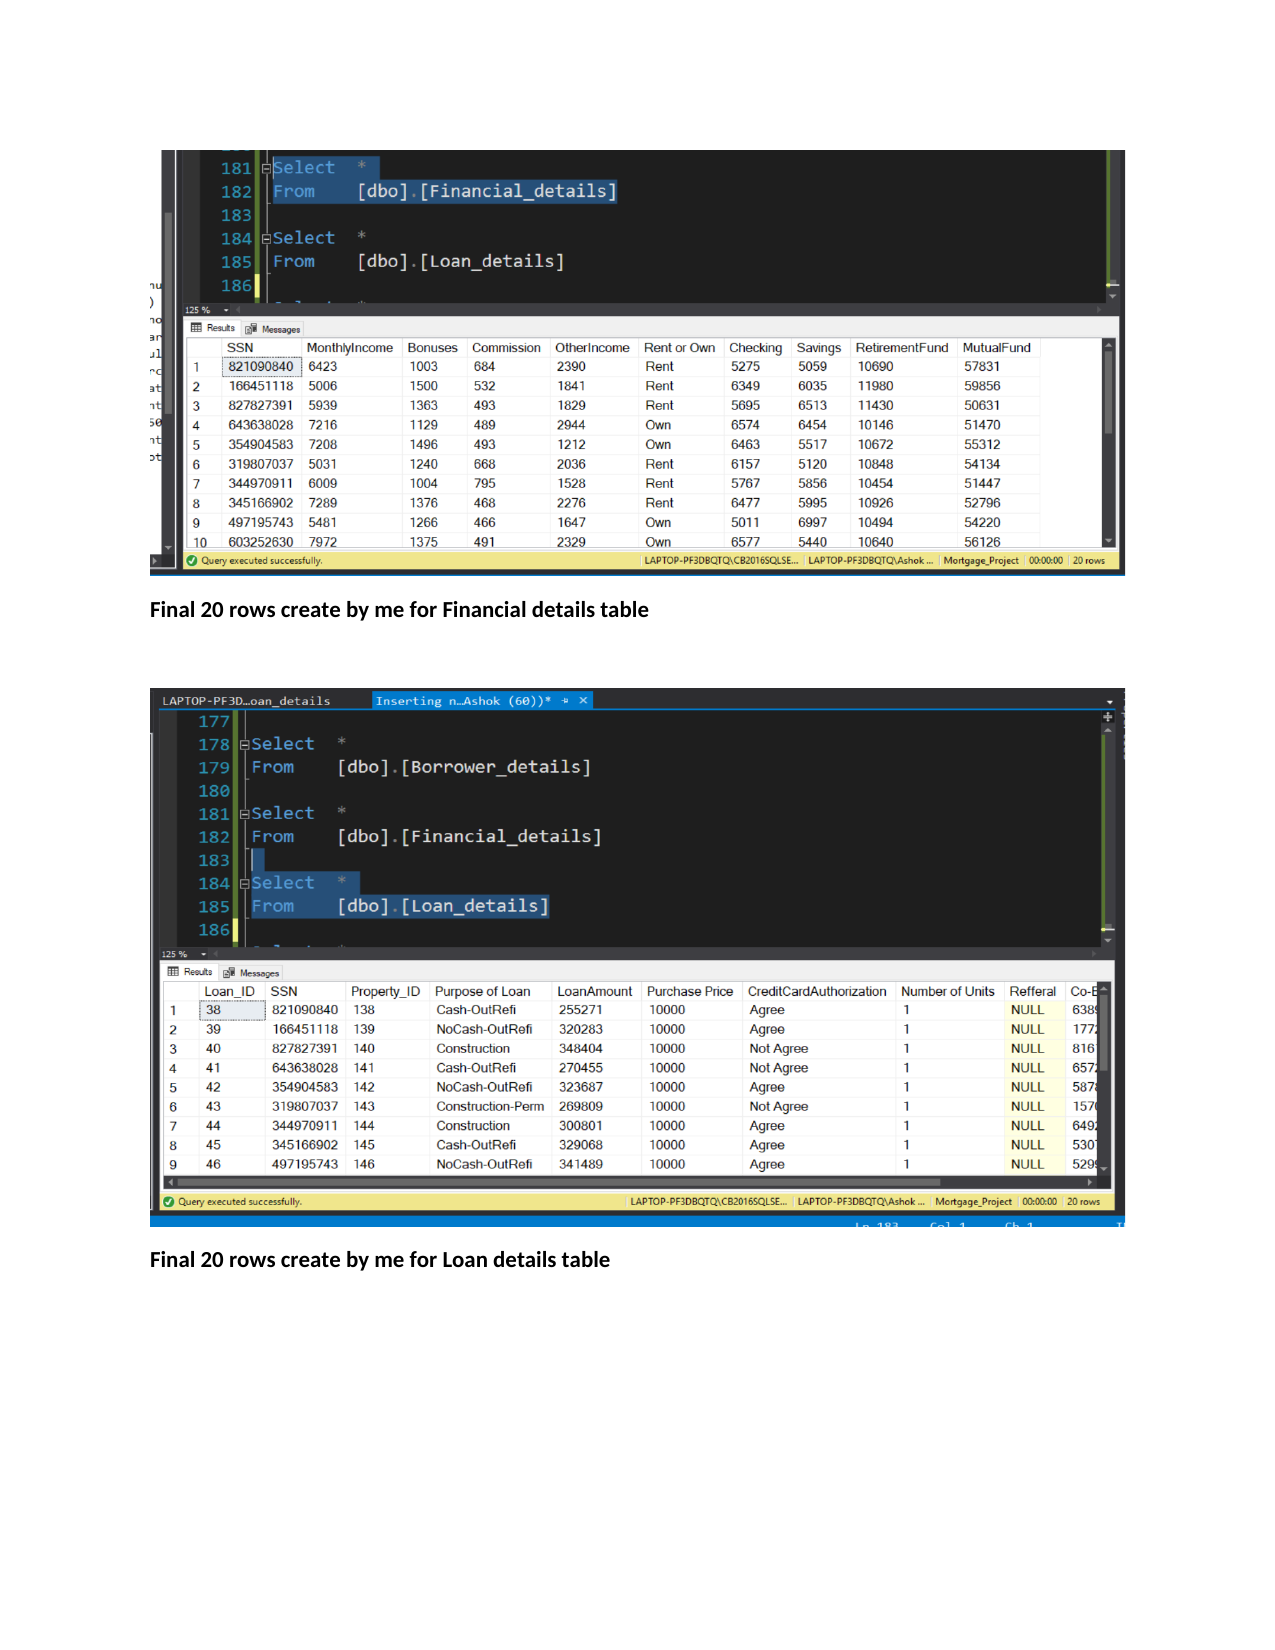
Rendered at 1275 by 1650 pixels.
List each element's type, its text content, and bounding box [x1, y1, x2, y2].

picture [150, 150, 1125, 576]
picture [150, 688, 1125, 1227]
text Final 20 rows create by me for Financial details table [150, 595, 1125, 623]
text Final 20 rows create by me for Loan details table [150, 1245, 1125, 1273]
